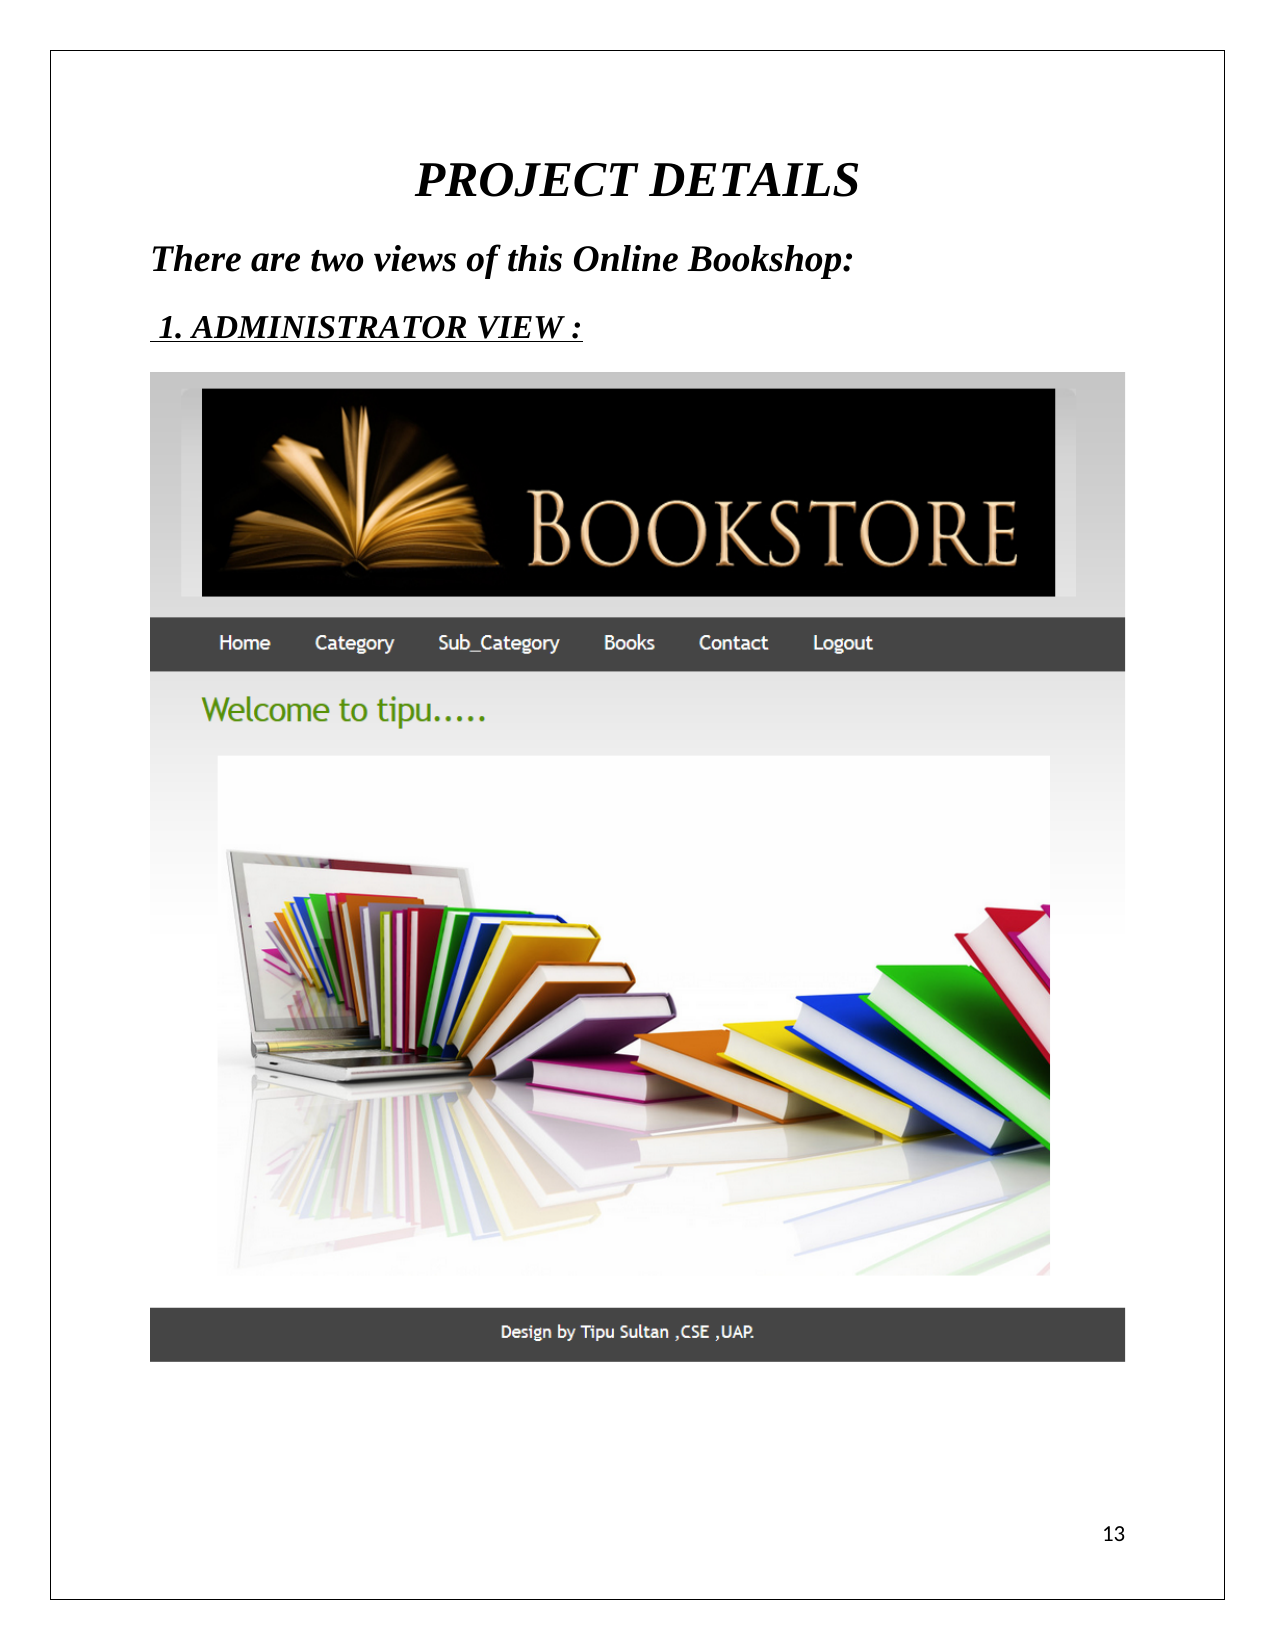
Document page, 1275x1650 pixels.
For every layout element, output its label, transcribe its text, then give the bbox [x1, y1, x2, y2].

text PROJECT DETAILS [150, 150, 1125, 207]
text 1. ADMINISTRATOR VIEW : [150, 307, 1125, 346]
text There are two views of this Online Bookshop: [150, 237, 1125, 280]
picture [150, 372, 1125, 1366]
